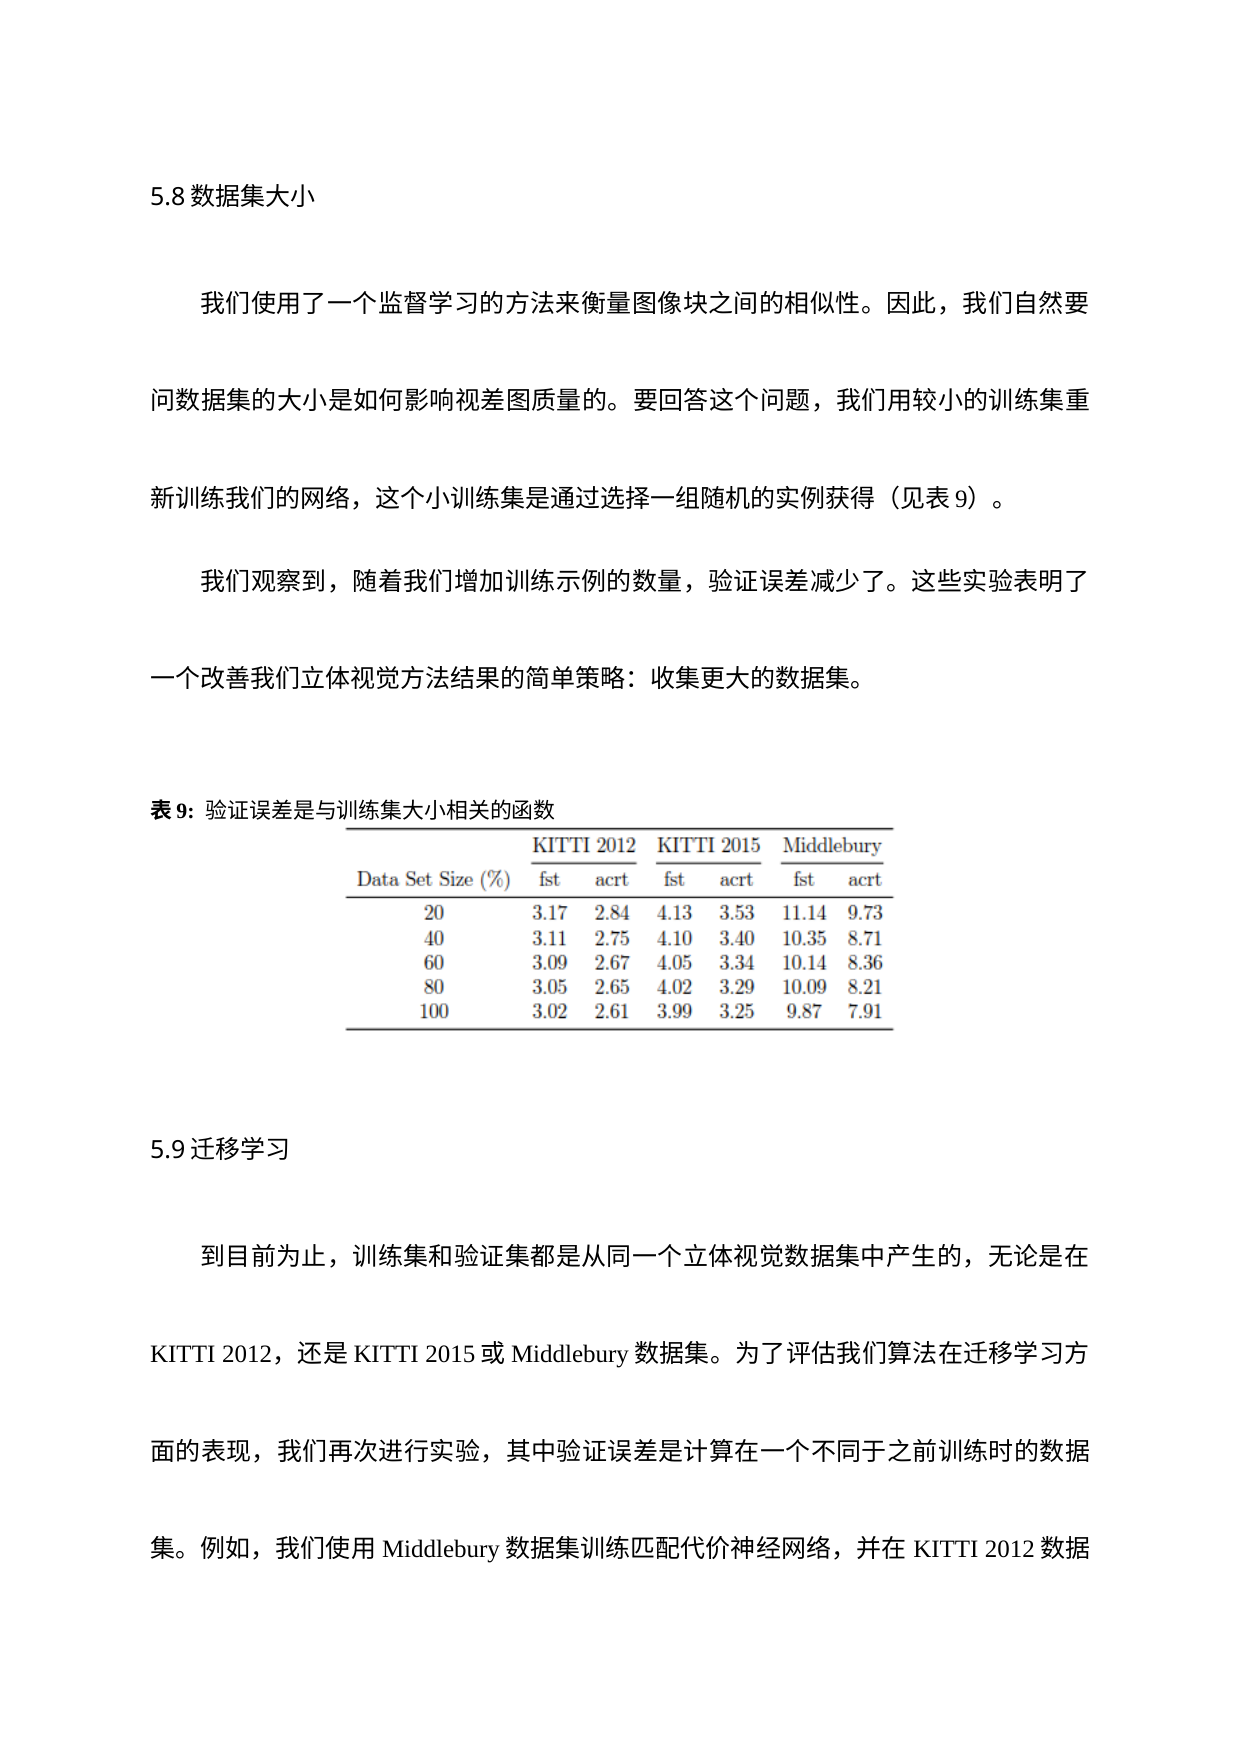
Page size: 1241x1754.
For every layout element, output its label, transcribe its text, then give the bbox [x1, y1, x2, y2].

text 5.8数据集大小 [150, 162, 1090, 227]
text 我们使用了一个监督学习的方法来衡量图像块之间的相似性。因此，我们自然要问数据集的大小是如何影响视差图质量的。要回答这个问题，我们用较小的训练集重新训练我们的网络，这个小训练集是通过选择一组随机的实例获得（见表9）。 [150, 269, 1090, 529]
text 5.9迁移学习 [150, 1115, 1090, 1180]
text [150, 1222, 1090, 1579]
text 我们观察到，随着我们增加训练示例的数量，验证误差减少了。这些实验表明了一个改善我们立体视觉方法结果的简单策略：收集更大的数据集。 [150, 547, 1090, 709]
picture [344, 825, 897, 1040]
text 表9: 验证误差是与训练集大小相关的函数 [150, 792, 1090, 825]
